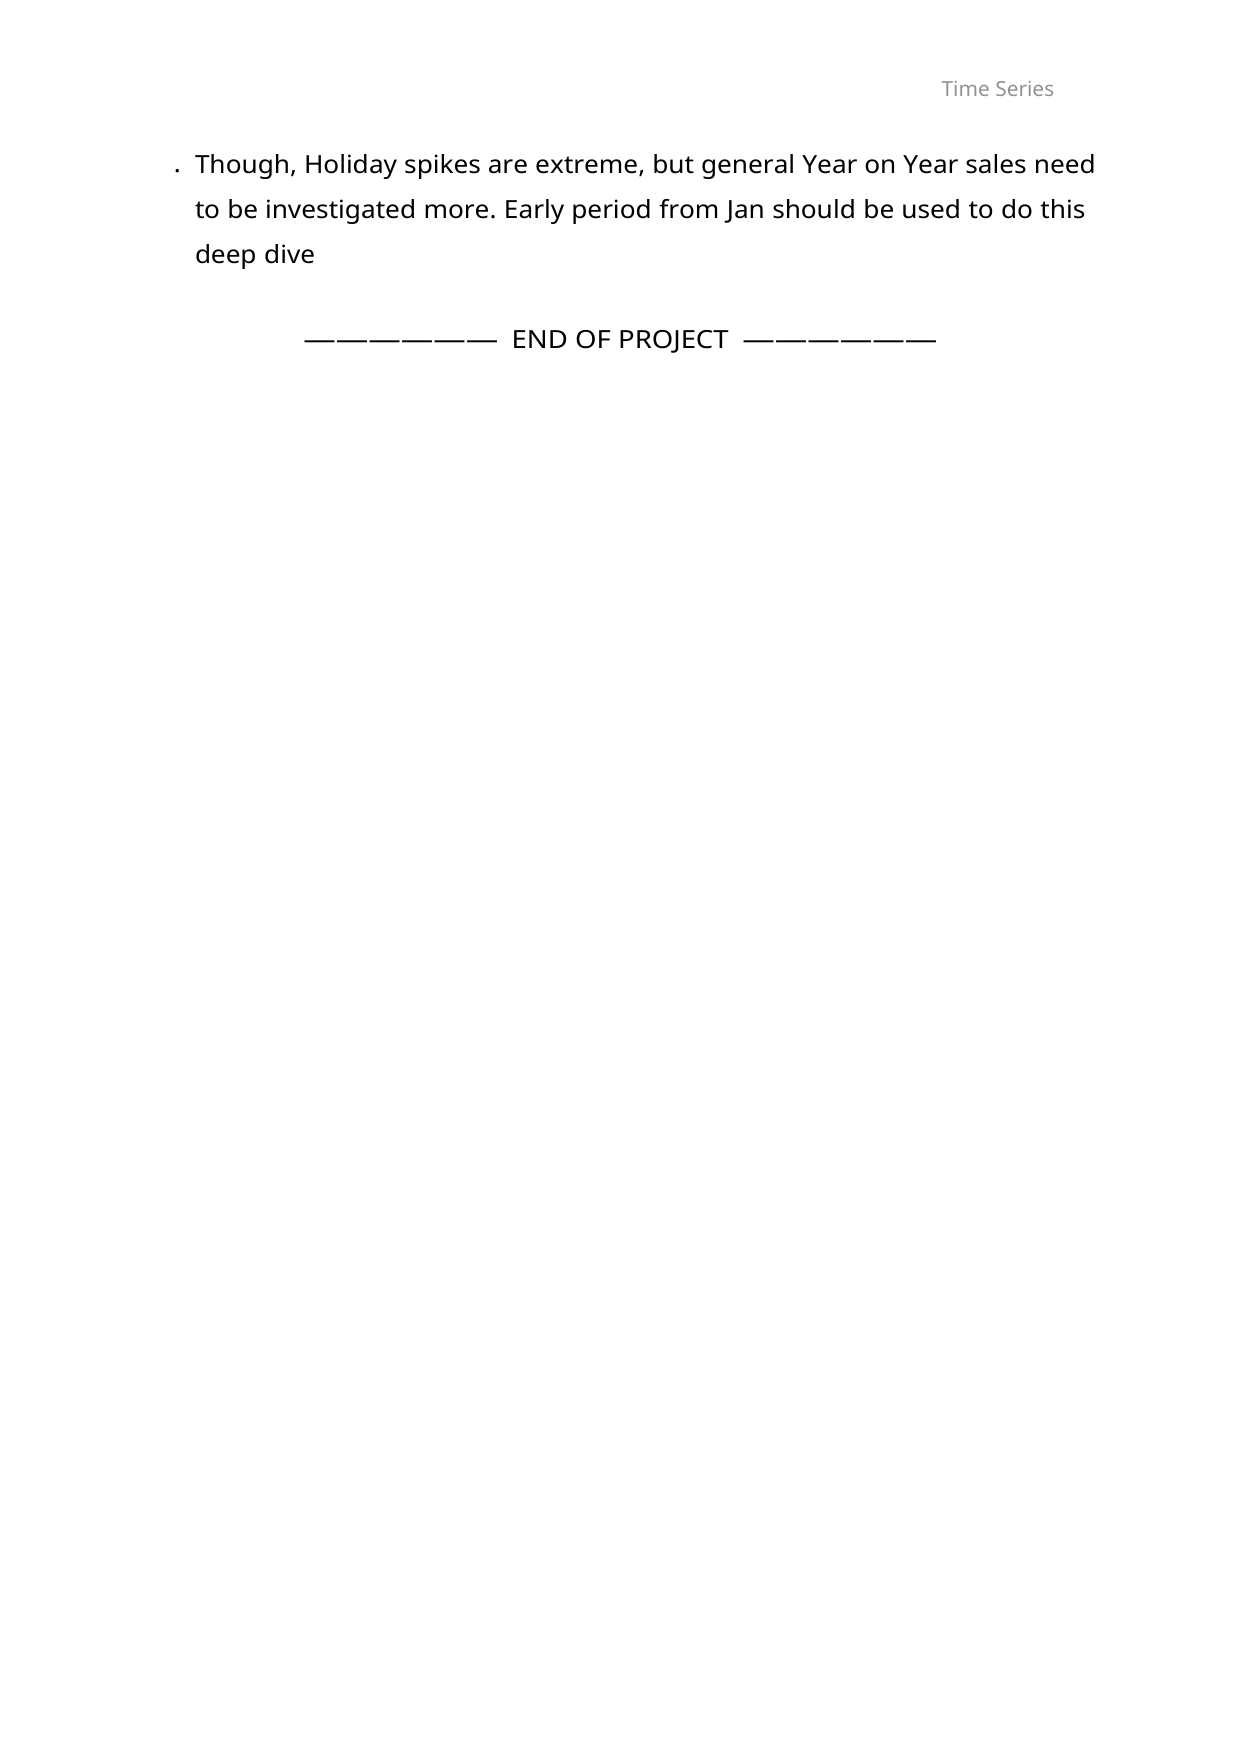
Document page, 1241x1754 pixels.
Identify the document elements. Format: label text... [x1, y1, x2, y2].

text —————— END OF PROJECT —————— [106, 322, 1134, 356]
list Though, Holiday spikes are extreme, but general Year on Year sales need to be investigated more. Early period from Jan should be used to do this deep dive [174, 146, 1108, 271]
